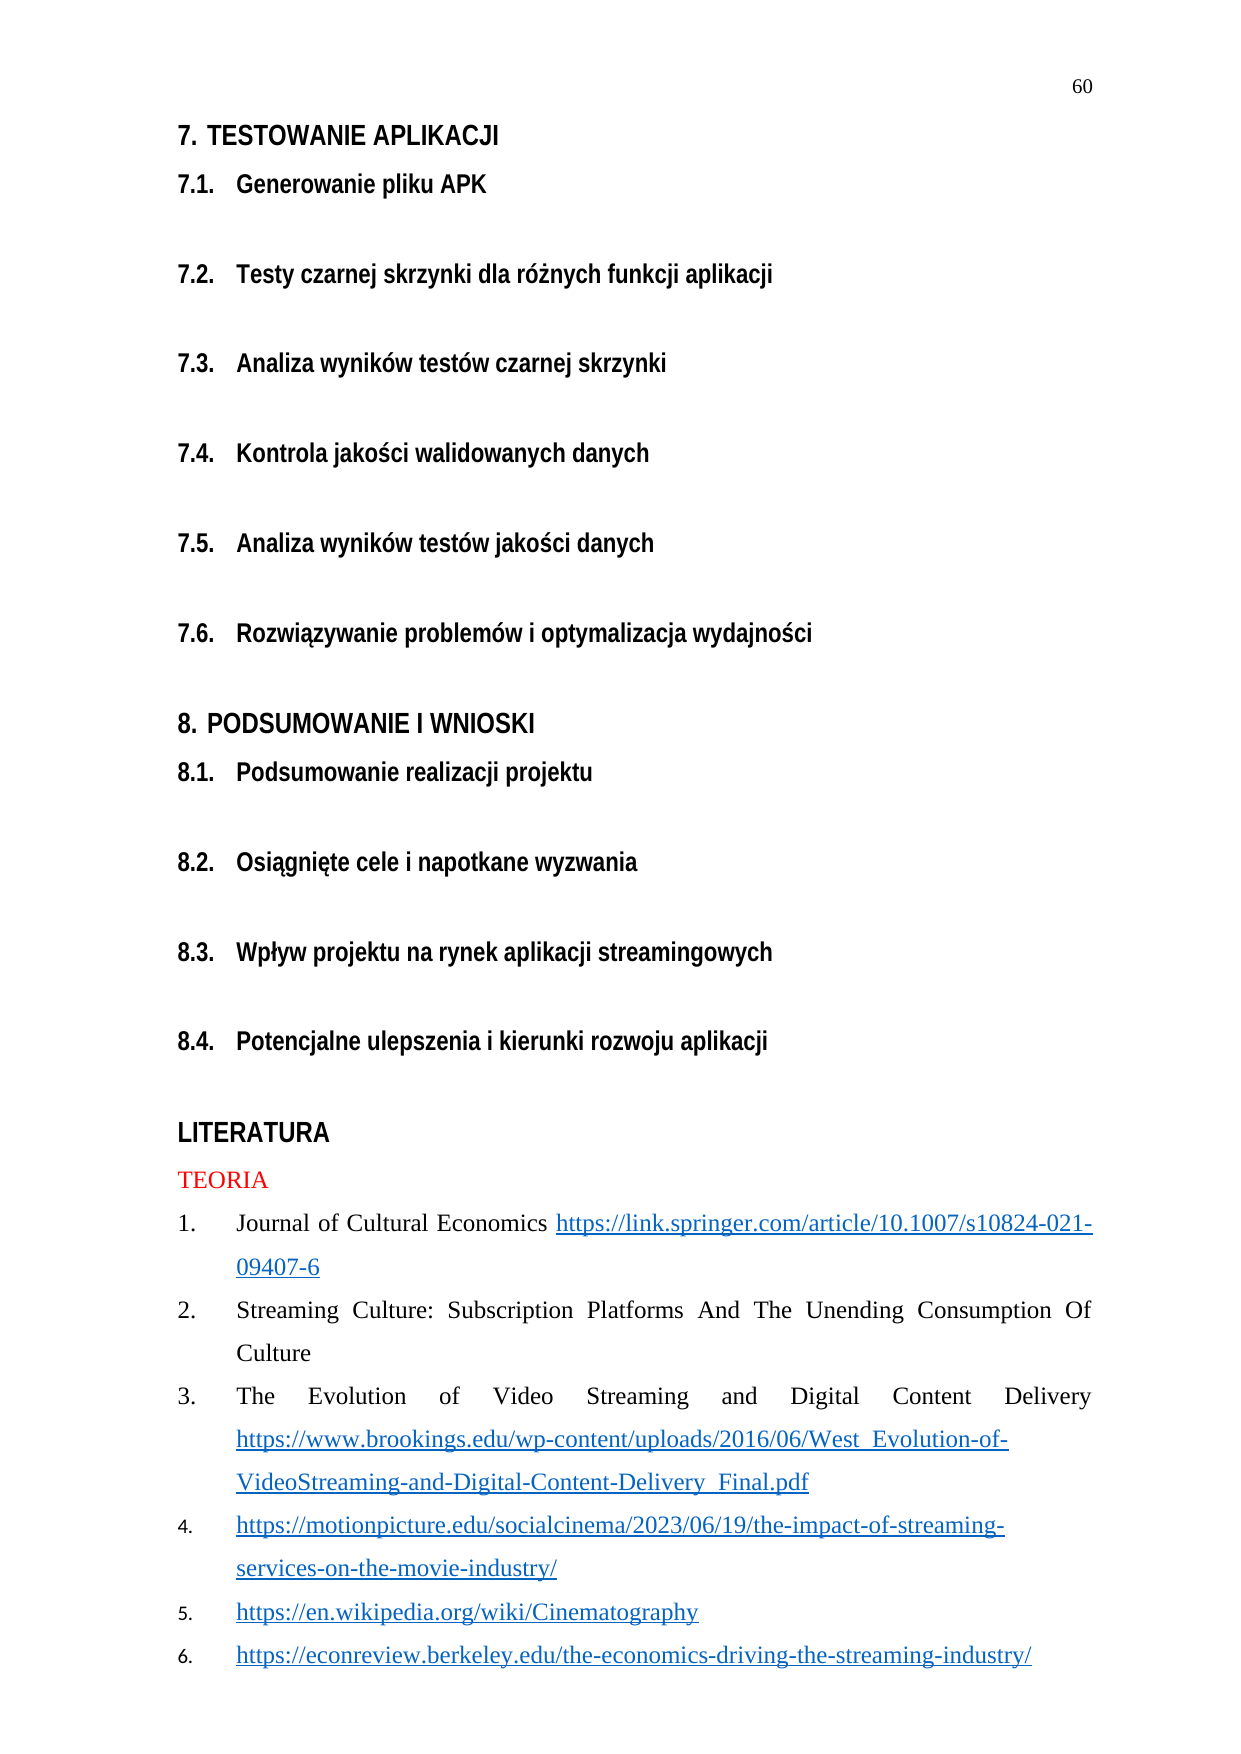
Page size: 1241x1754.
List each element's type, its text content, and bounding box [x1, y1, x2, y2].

list https://motionpicture.edu/socialcinema/2023/06/19/the-impact-of-streaming-services-on-the-movie-industry/ [177, 1510, 1092, 1582]
list Streaming Culture: Subscription Platforms And The Unending Consumption Of Culture [177, 1295, 1092, 1367]
text Testy czarnej skrzynki dla różnych funkcji aplikacji [177, 258, 1092, 289]
text TESTOWANIE APLIKACJI [177, 118, 1092, 152]
text Potencjalne ulepszenia i kierunki rozwoju aplikacji [177, 1026, 1092, 1057]
text TEORIA [177, 1165, 1092, 1194]
text Analiza wyników testów czarnej skrzynki [177, 348, 1092, 379]
text PODSUMOWANIE I WNIOSKI [177, 706, 1092, 740]
list https://econreview.berkeley.edu/the-economics-driving-the-streaming-industry/ [177, 1640, 1092, 1668]
text Podsumowanie realizacji projektu [177, 756, 1092, 787]
list https://en.wikipedia.org/wiki/Cinematography [177, 1597, 1092, 1625]
text Analiza wyników testów jakości danych [177, 527, 1092, 558]
text Osiągnięte cele i napotkane wyzwania [177, 846, 1092, 877]
list Journal of Cultural Economics https://link.springer.com/article/10.1007/s10824-021-09407-6 [177, 1208, 1092, 1280]
text Kontrola jakości walidowanych danych [177, 437, 1092, 468]
list The Evolution of Video Streaming and Digital Content Delivery https://www.brookings.edu/wp-content/uploads/2016/06/West_Evolution-of-VideoStreaming-and-Digital-Content-Delivery_Final.pdf [177, 1381, 1092, 1496]
list LITERATURA [177, 1115, 1092, 1149]
text Rozwiązywanie problemów i optymalizacja wydajności [177, 617, 1092, 648]
text Generowanie pliku APK [177, 168, 1092, 199]
text Wpływ projektu na rynek aplikacji streamingowych [177, 936, 1092, 967]
